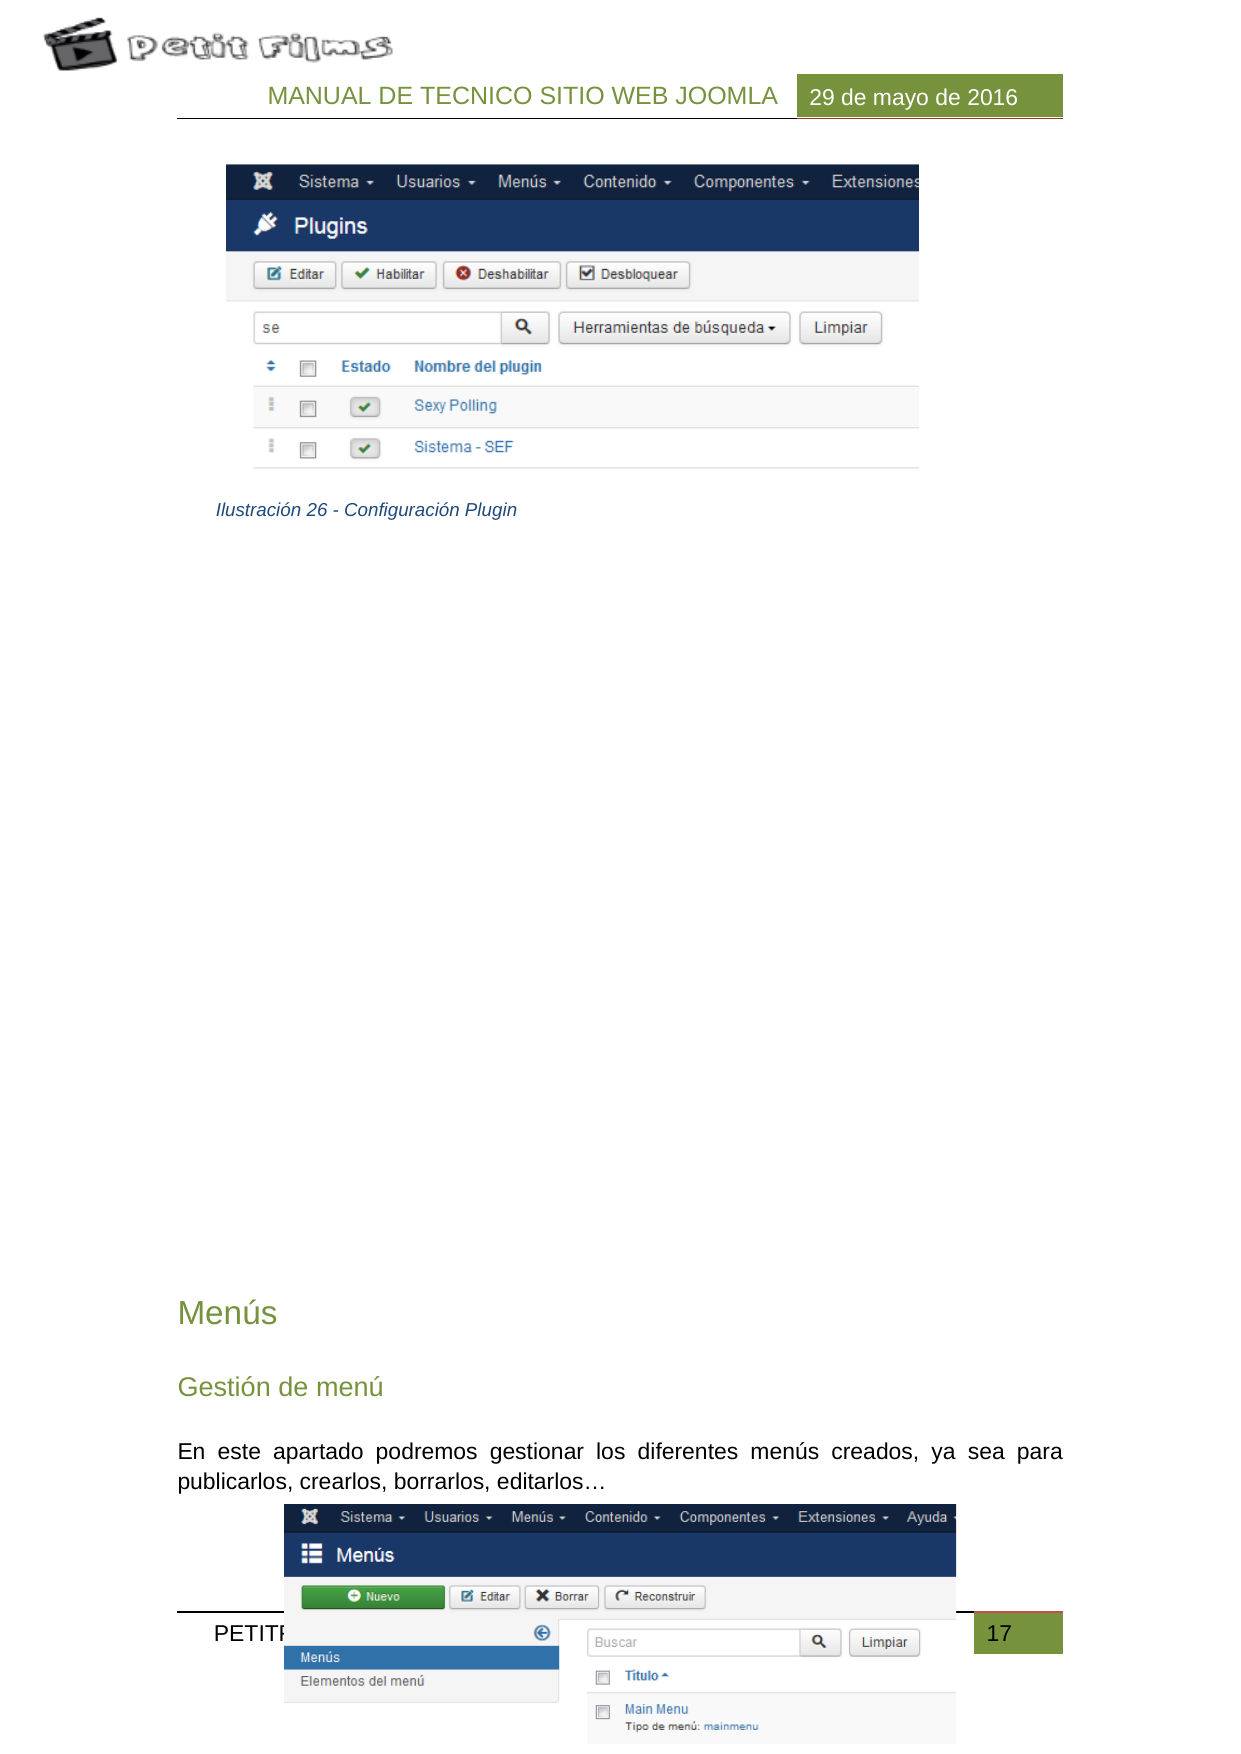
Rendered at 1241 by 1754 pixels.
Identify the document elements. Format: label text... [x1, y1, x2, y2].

subtitle Gestión de menú [177, 1371, 1063, 1403]
picture [284, 1504, 957, 1754]
subtitle Menús [177, 1293, 1063, 1331]
picture [37, 12, 399, 77]
text En este apartado podremos gestionar los diferentes menús creados, ya sea para publicarlos, crearlos, borrarlos, editarlos… [177, 1438, 1063, 1494]
picture [226, 164, 919, 490]
